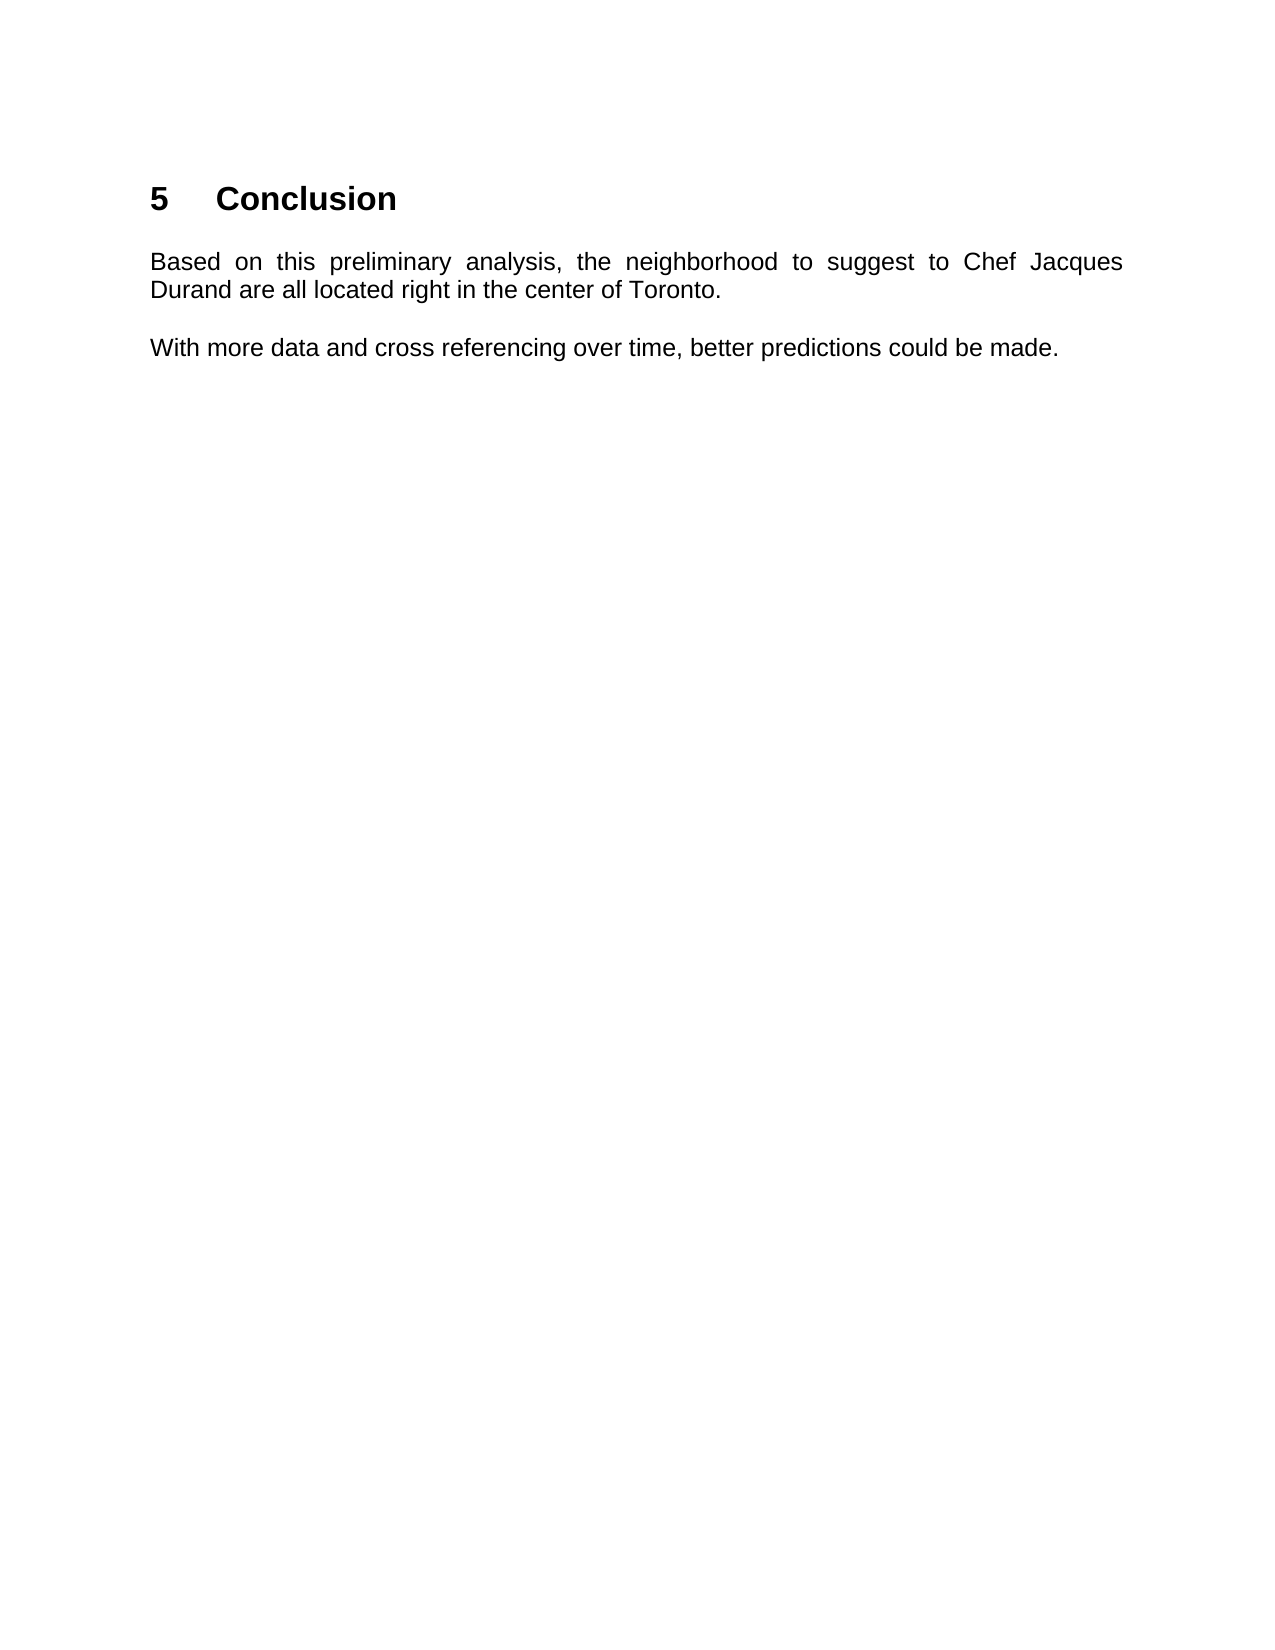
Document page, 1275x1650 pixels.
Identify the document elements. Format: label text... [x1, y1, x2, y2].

text Based on this preliminary analysis, the neighborhood to suggest to Chef Jacques Durand are all located right in the center of Toronto. [150, 247, 1125, 304]
subtitle Conclusion [150, 179, 1125, 218]
text With more data and cross referencing over time, better predictions could be made. [150, 333, 1125, 362]
